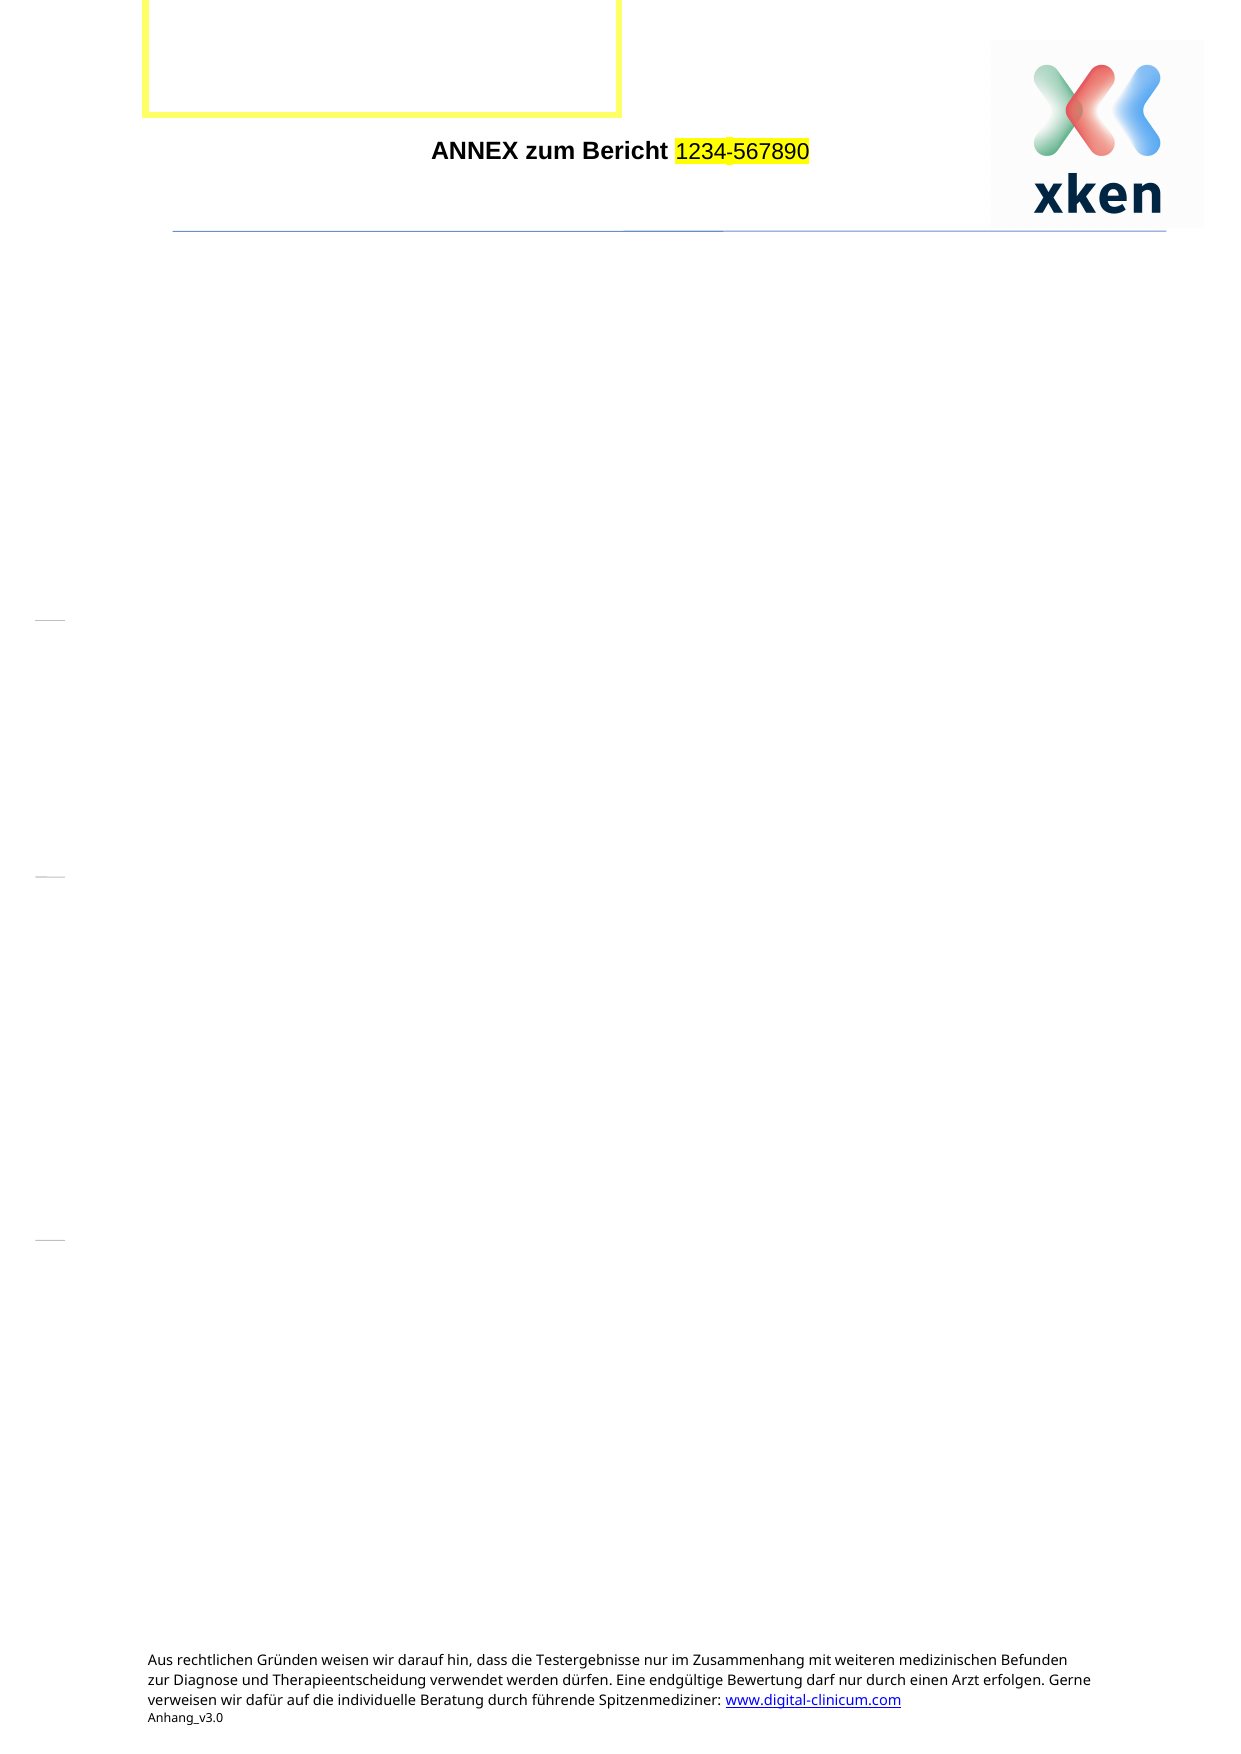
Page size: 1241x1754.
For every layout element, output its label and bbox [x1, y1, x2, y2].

picture [990, 40, 1204, 228]
